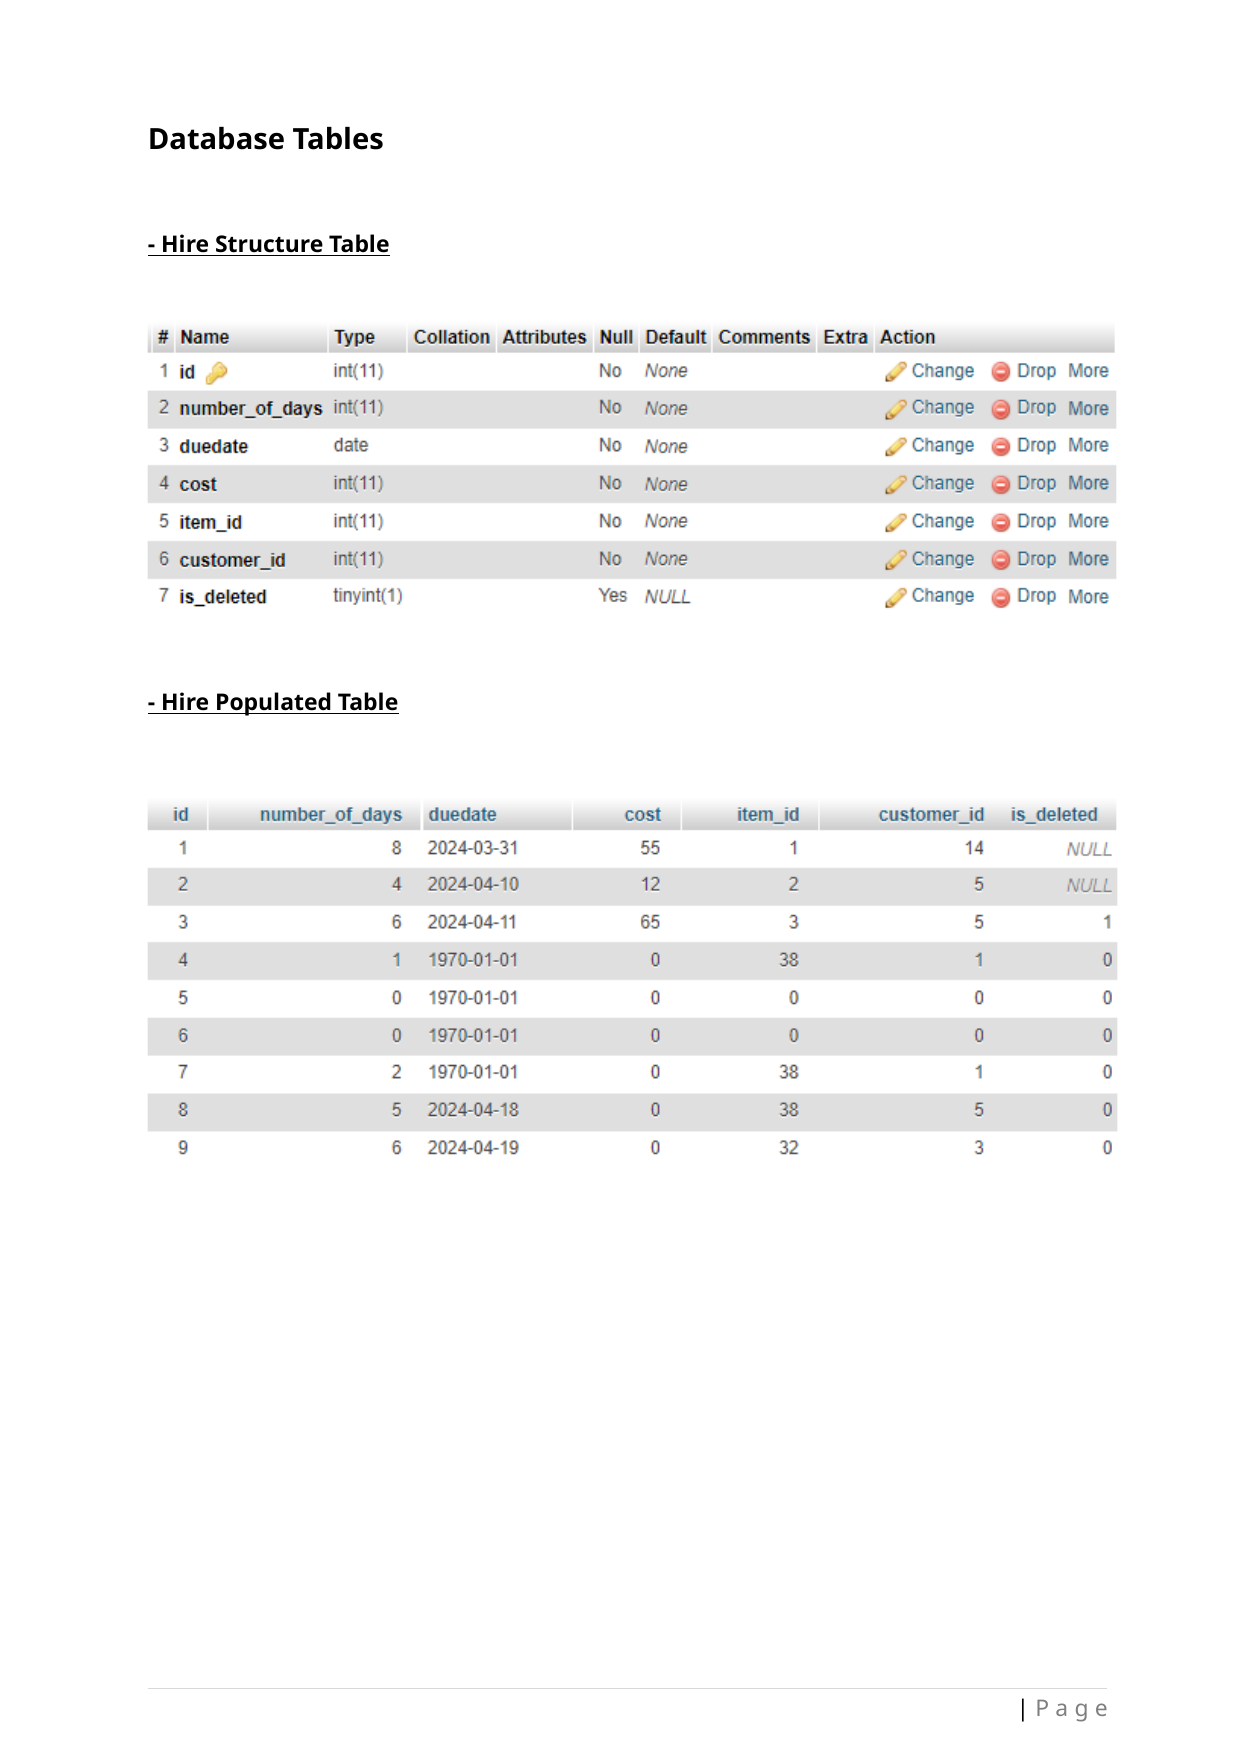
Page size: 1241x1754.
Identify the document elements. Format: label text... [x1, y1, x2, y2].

text - Hire Structure Table [148, 228, 1107, 259]
text Database Tables [148, 118, 1107, 158]
text - Hire Populated Table [148, 686, 1107, 718]
picture [147, 797, 1118, 1168]
picture [147, 312, 1118, 617]
